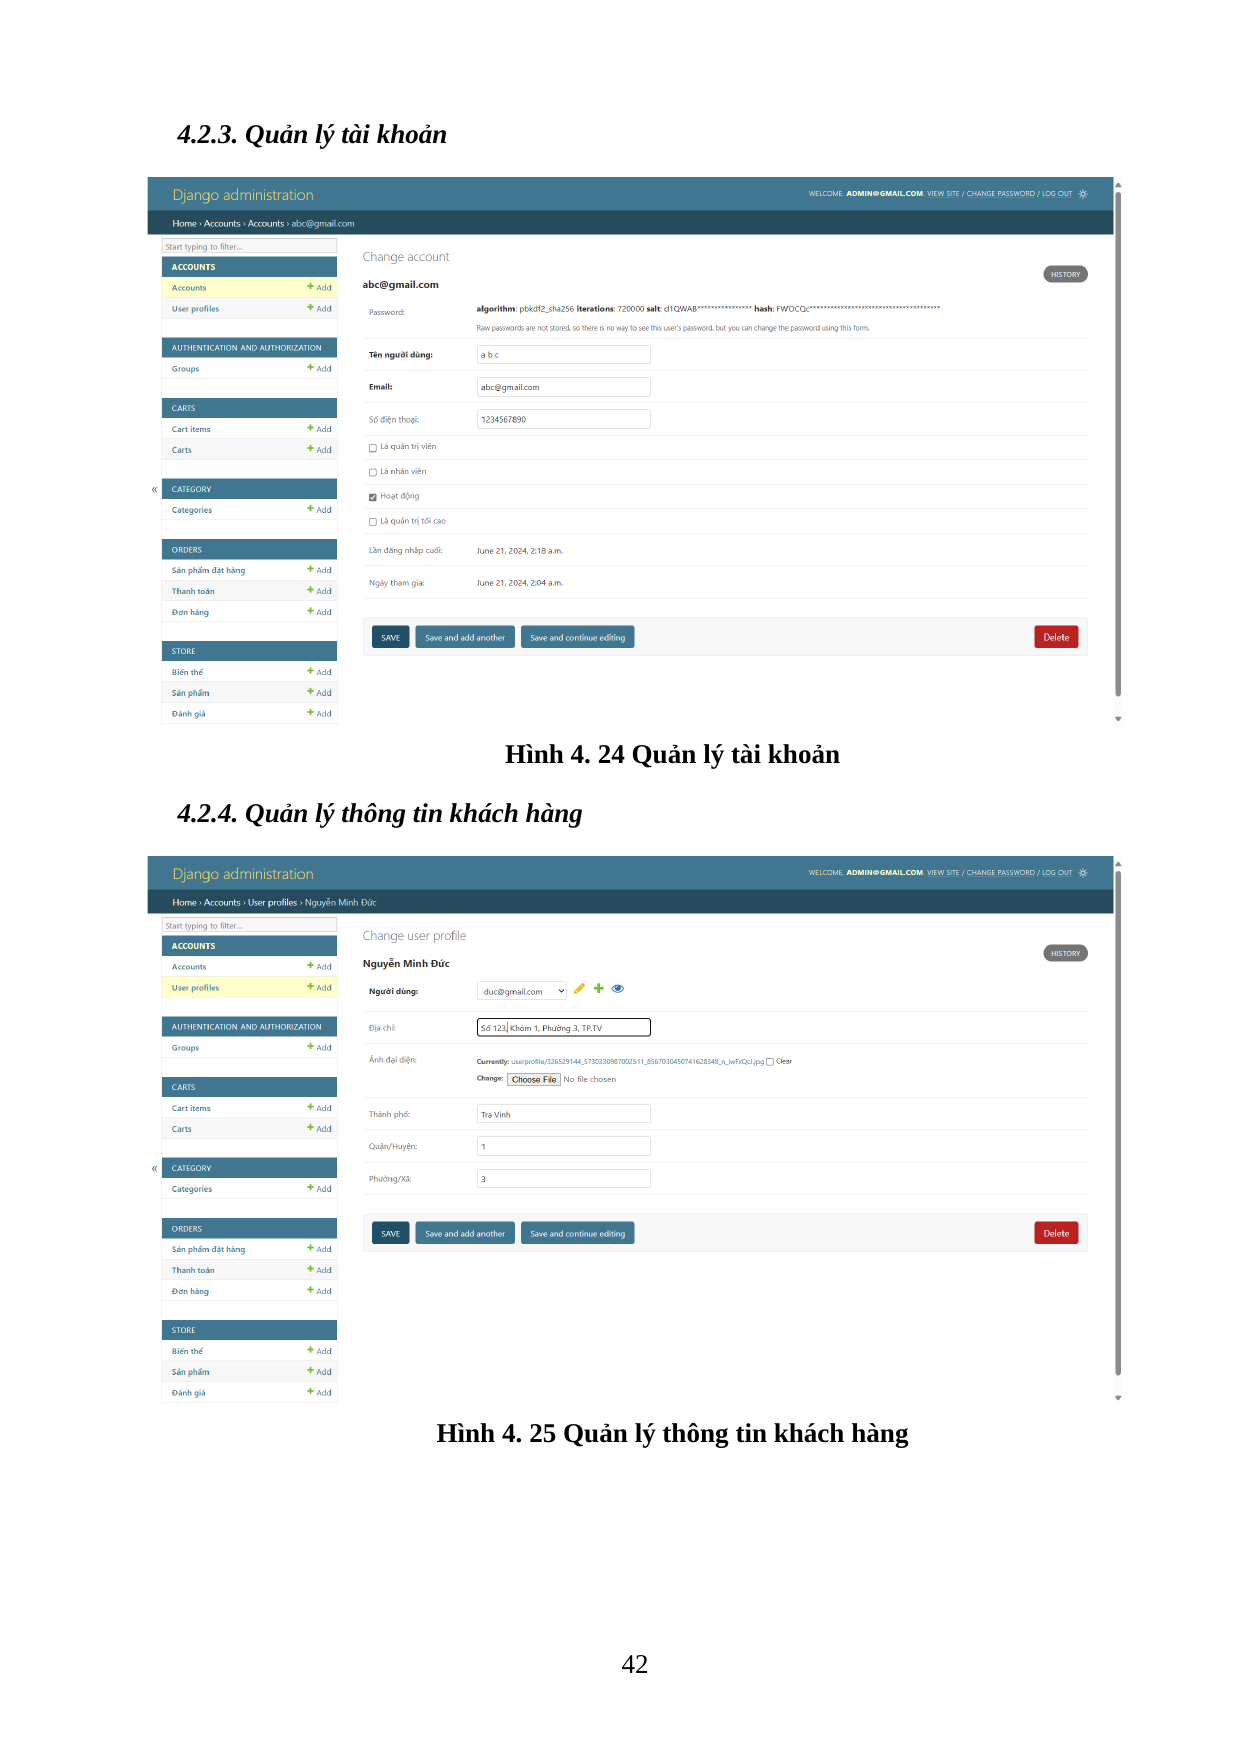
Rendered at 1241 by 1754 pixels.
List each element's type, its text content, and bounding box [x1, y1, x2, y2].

subtitle Quản lý tài khoản [177, 118, 1122, 149]
picture [147, 177, 1123, 726]
text Hình 4. 25 Quản lý thông tin khách hàng [148, 1417, 1122, 1448]
picture [147, 856, 1123, 1405]
text Hình 4. 24 Quản lý tài khoản [148, 738, 1122, 769]
subtitle Quản lý thông tin khách hàng [177, 797, 1122, 828]
